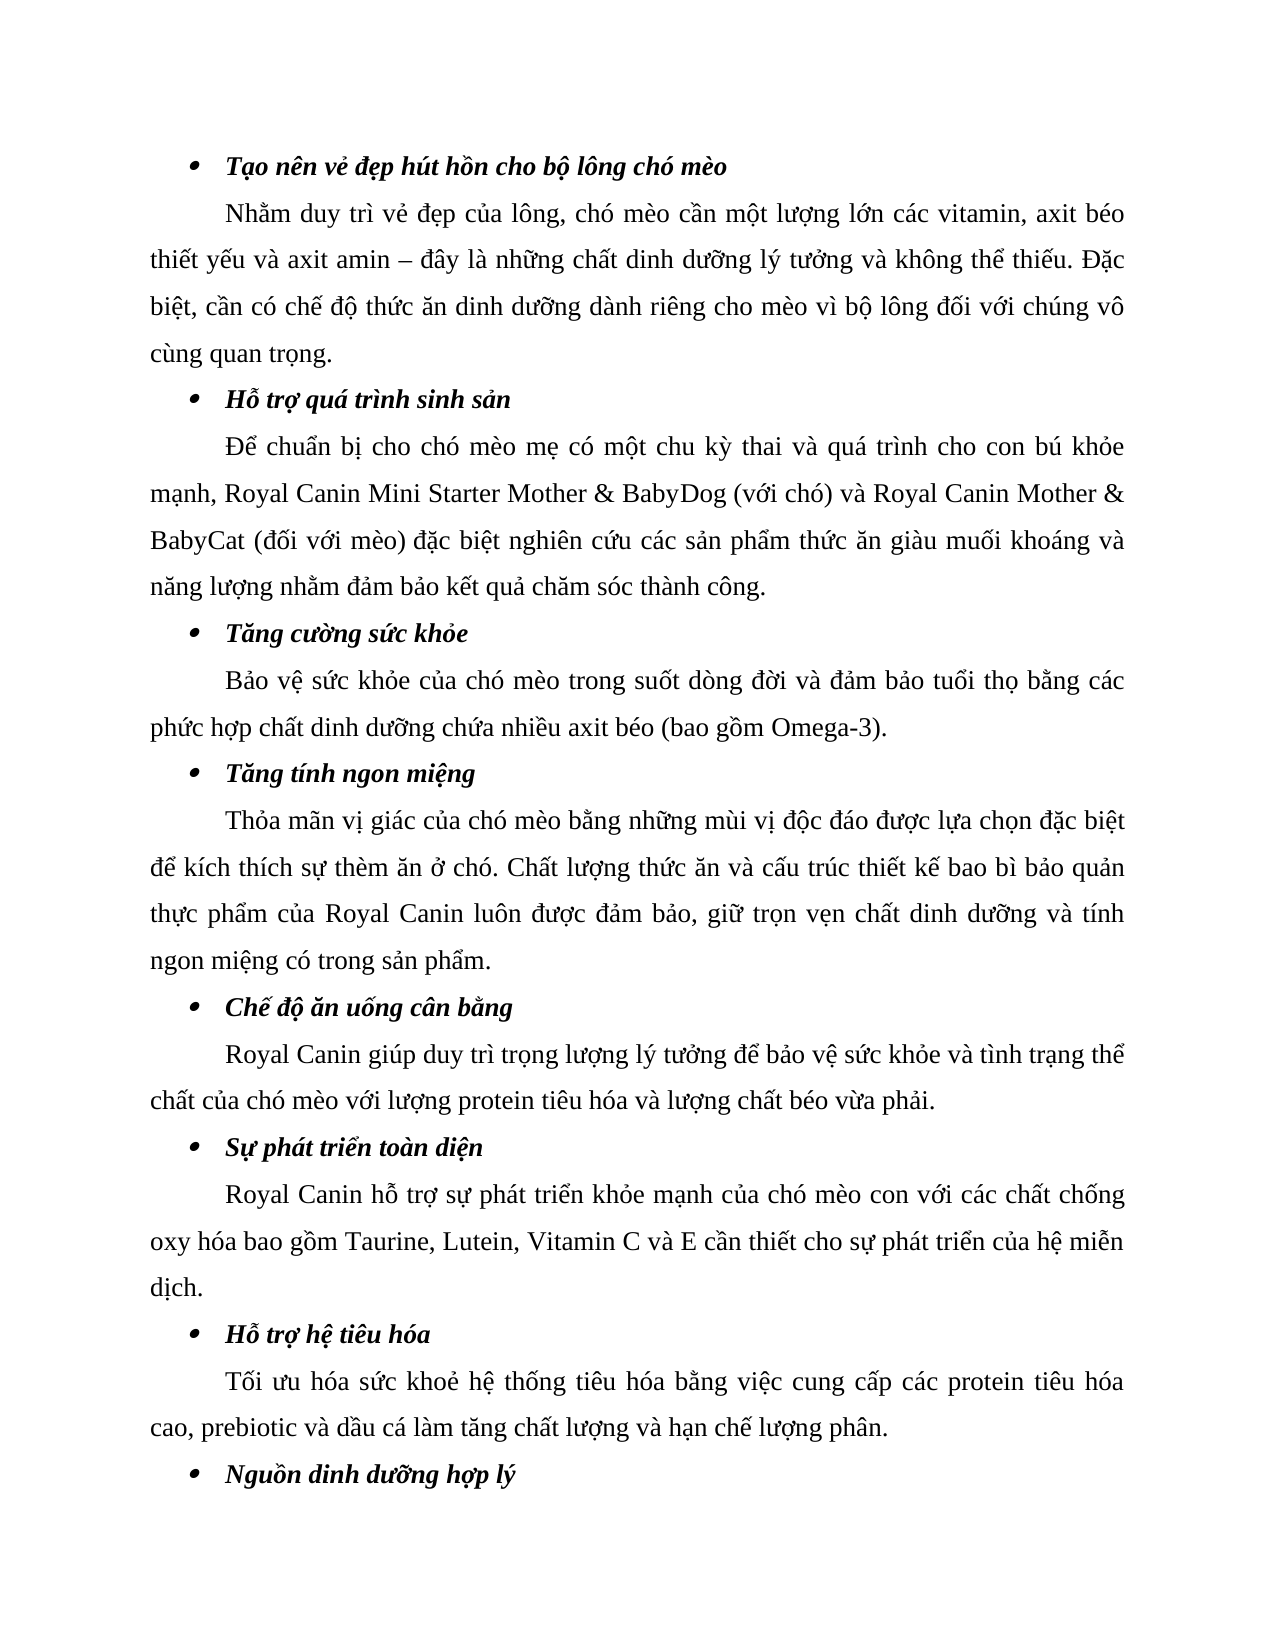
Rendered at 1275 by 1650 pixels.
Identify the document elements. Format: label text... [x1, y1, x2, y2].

text Royal Canin giúp duy trì trọng lượng lý tưởng để bảo vệ sức khỏe và tình trạng thể chất của chó mèo với lượng protein tiêu hóa và lượng chất béo vừa phải. [150, 1038, 1125, 1116]
subtitle Hỗ trợ quá trình sinh sản [187, 383, 1125, 415]
subtitle Hỗ trợ hệ tiêu hóa [187, 1318, 1125, 1349]
subtitle Tăng tính ngon miệng [187, 757, 1125, 788]
text Nhằm duy trì vẻ đẹp của lông, chó mèo cần một lượng lớn các vitamin, axit béo thiết yếu và axit amin – đây là những chất dinh dưỡng lý tưởng và không thể thiếu. Đặc biệt, cần có chế độ thức ăn dinh dưỡng dành riêng cho mèo vì bộ lông đối với chúng vô cùng quan trọng. [150, 197, 1125, 368]
text Thỏa mãn vị giác của chó mèo bằng những mùi vị độc đáo được lựa chọn đặc biệt để kích thích sự thèm ăn ở chó. Chất lượng thức ăn và cấu trúc thiết kế bao bì bảo quản thực phẩm của Royal Canin luôn được đảm bảo, giữ trọn vẹn chất dinh dưỡng và tính ngon miệng có trong sản phẩm. [150, 804, 1125, 975]
subtitle Sự phát triển toàn diện [187, 1131, 1125, 1162]
text Bảo vệ sức khỏe của chó mèo trong suốt dòng đời và đảm bảo tuổi thọ bằng các phức hợp chất dinh dưỡng chứa nhiều axit béo (bao gồm Omega-3). [150, 664, 1125, 742]
subtitle Tạo nên vẻ đẹp hút hồn cho bộ lông chó mèo [187, 150, 1125, 181]
subtitle Tăng cường sức khỏe [187, 617, 1125, 648]
subtitle Chế độ ăn uống cân bằng [187, 991, 1125, 1022]
text Royal Canin hỗ trợ sự phát triển khỏe mạnh của chó mèo con với các chất chống oxy hóa bao gồm Taurine, Lutein, Vitamin C và E cần thiết cho sự phát triển của hệ miễn dịch. [150, 1178, 1125, 1302]
text Để chuẩn bị cho chó mèo mẹ có một chu kỳ thai và quá trình cho con bú khỏe mạnh, Royal Canin Mini Starter Mother & BabyDog (với chó) và Royal Canin Mother & BabyCat (đối với mèo) đặc biệt nghiên cứu các sản phẩm thức ăn giàu muối khoáng và năng lượng nhằm đảm bảo kết quả chăm sóc thành công. [150, 430, 1125, 602]
subtitle Nguồn dinh dưỡng hợp lý [187, 1458, 1125, 1489]
text Tối ưu hóa sức khoẻ hệ thống tiêu hóa bằng việc cung cấp các protein tiêu hóa cao, prebiotic và dầu cá làm tăng chất lượng và hạn chế lượng phân. [150, 1365, 1125, 1443]
